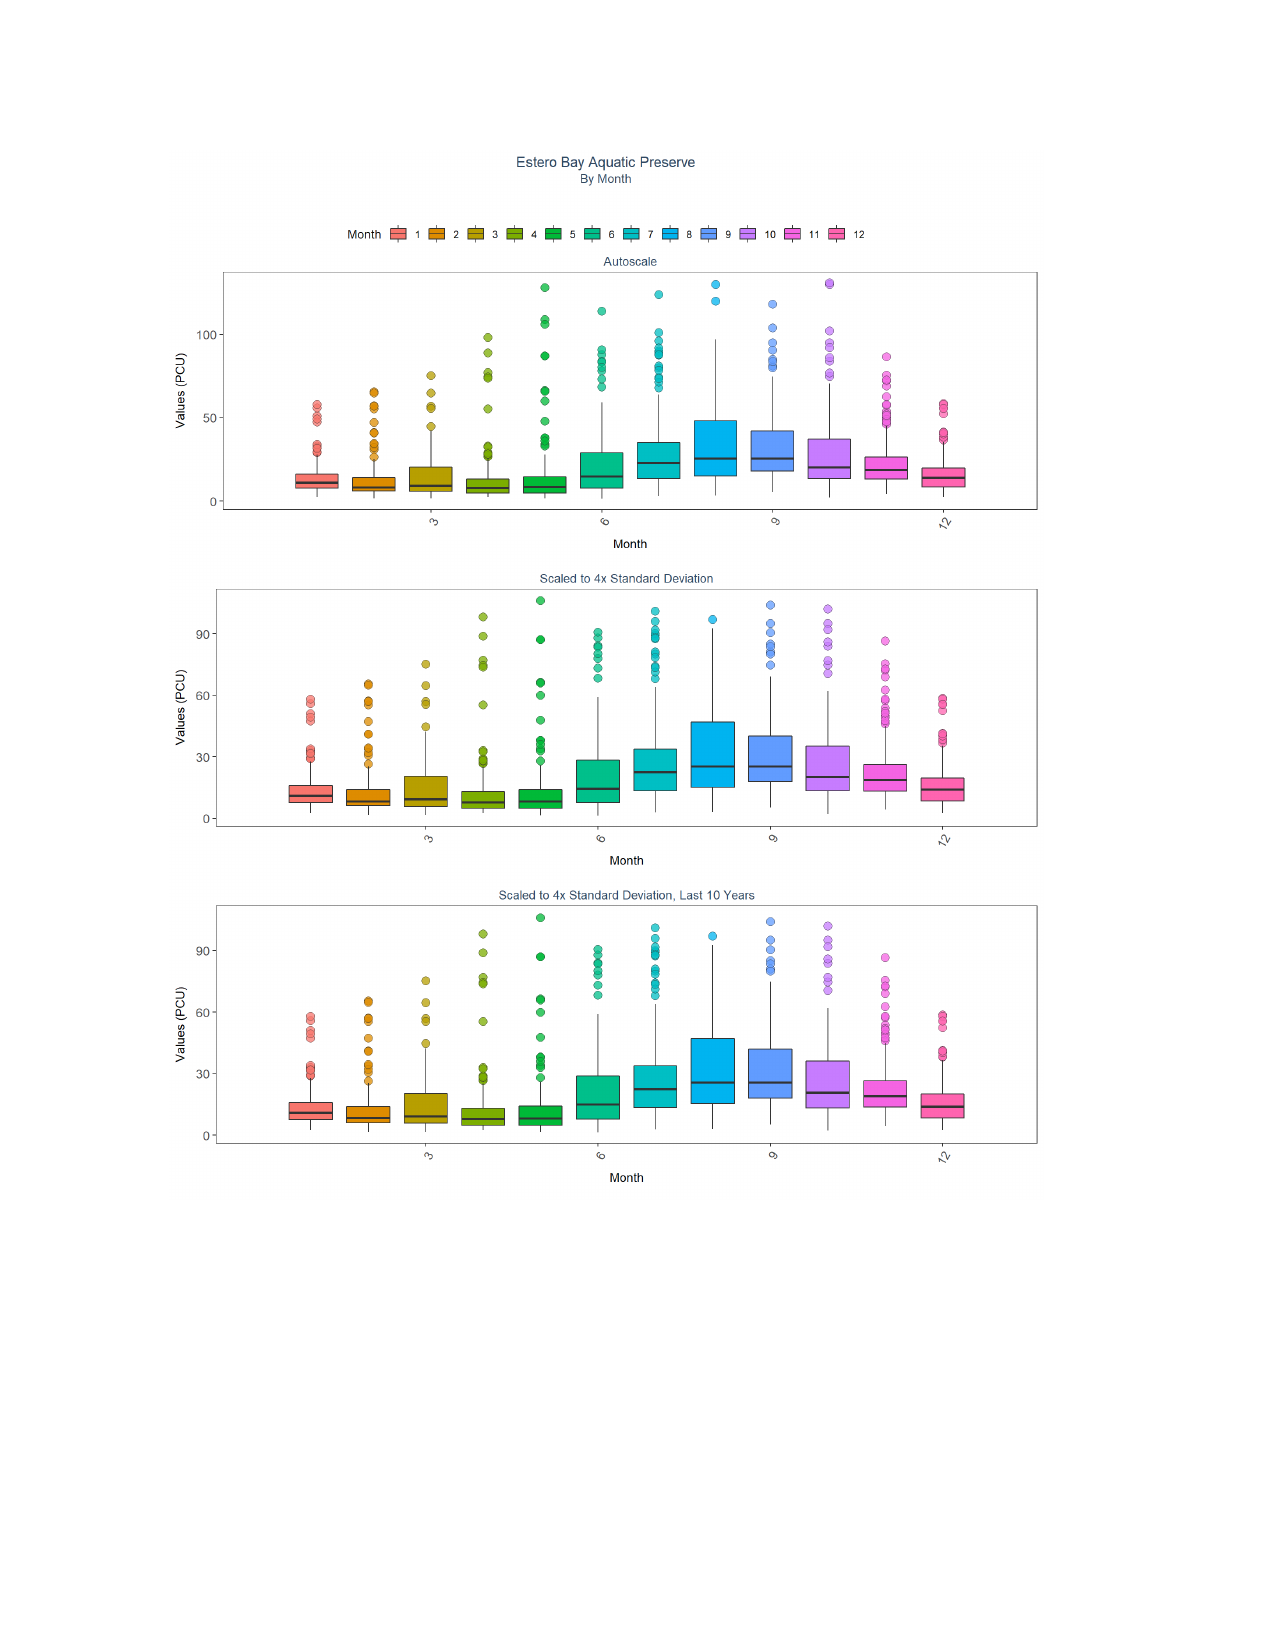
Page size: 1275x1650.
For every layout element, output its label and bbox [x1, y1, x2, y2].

picture [168, 150, 1044, 1200]
